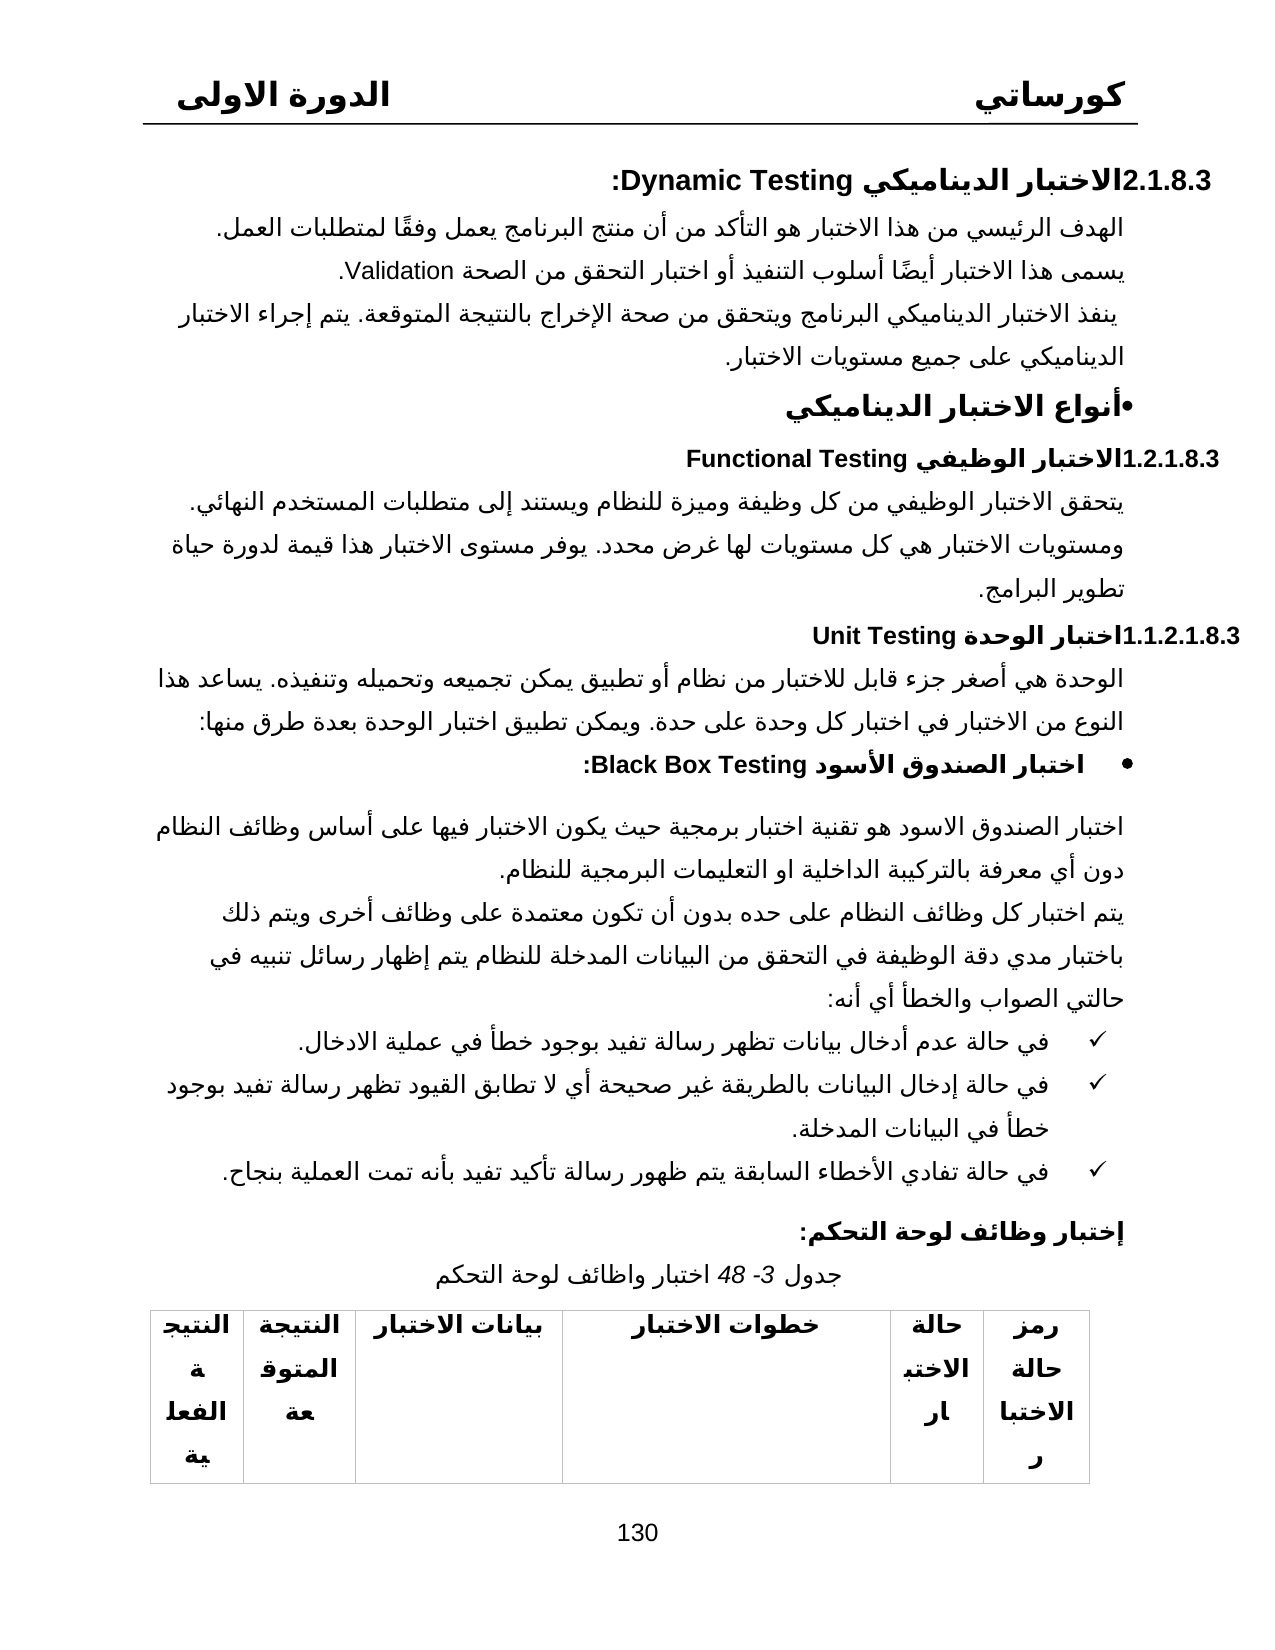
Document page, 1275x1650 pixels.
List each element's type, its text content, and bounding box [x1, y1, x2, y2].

text الوحدة هي أصغر جزء قابل للاختبار من نظام أو تطبيق يمكن تجميعه وتحميله وتنفيذه. يساعد هذا النوع من الاختبار في اختبار كل وحدة على حدة. ويمكن تطبيق اختبار الوحدة بعدة طرق منها: [150, 664, 1125, 736]
list في حالة عدم أدخال بيانات تظهر رسالة تفيد بوجود خطأ في عملية الادخال. [150, 1027, 1087, 1056]
list في حالة تفادي الأخطاء السابقة يتم ظهور رسالة تأكيد تفيد بأنه تمت العملية بنجاح. [150, 1157, 1087, 1186]
text إختبار وظائف لوحة التحكم: [150, 1217, 1125, 1246]
text ينفذ الاختبار الديناميكي البرنامج ويتحقق من صحة الإخراج بالنتيجة المتوقعة. يتم إجراء الاختبار الديناميكي على جميع مستويات الاختبار. [150, 299, 1125, 371]
list في حالة إدخال البيانات بالطريقة غير صحيحة أي لا تطابق القيود تظهر رسالة تفيد بوجود خطأ في البيانات المدخلة. [150, 1071, 1087, 1142]
subtitle الاختبار الديناميكي Dynamic Testing: [150, 162, 1122, 196]
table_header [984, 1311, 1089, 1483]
subtitle اختبار الوحدة Unit Testing [150, 621, 1122, 650]
list اختبار الصندوق الأسود Black Box Testing: [150, 750, 1122, 780]
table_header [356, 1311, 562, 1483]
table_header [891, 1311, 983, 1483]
text اختبار الصندوق الاسود هو تقنية اختبار برمجية حيث يكون الاختبار فيها على أساس وظائف النظام دون أي معرفة بالتركيبة الداخلية او التعليمات البرمجية للنظام. [150, 812, 1125, 883]
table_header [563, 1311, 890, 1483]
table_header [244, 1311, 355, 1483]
text يتحقق الاختبار الوظيفي من كل وظيفة وميزة للنظام ويستند إلى متطلبات المستخدم النهائي. ومستويات الاختبار هي كل مستويات لها غرض محدد. يوفر مستوى الاختبار هذا قيمة لدورة حياة تطوير البرامج. [150, 487, 1125, 602]
subtitle الاختبار الوظيفي Functional Testing [150, 444, 1122, 473]
subtitle أنواع الاختبار الديناميكي [150, 389, 1122, 423]
text جدول 3- 48 اختبار واظائف لوحة التحكم [150, 1260, 1125, 1289]
text يتم اختبار كل وظائف النظام على حده بدون أن تكون معتمدة على وظائف أخرى ويتم ذلك باختبار مدي دقة الوظيفة في التحقق من البيانات المدخلة للنظام يتم إظهار رسائل تنبيه في حالتي الصواب والخطأ أي أنه: [150, 898, 1125, 1013]
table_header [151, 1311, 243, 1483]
text الهدف الرئيسي من هذا الاختبار هو التأكد من أن منتج البرنامج يعمل وفقًا لمتطلبات العمل. يسمى هذا الاختبار أيضًا أسلوب التنفيذ أو اختبار التحقق من الصحة Validation. [150, 213, 1125, 285]
